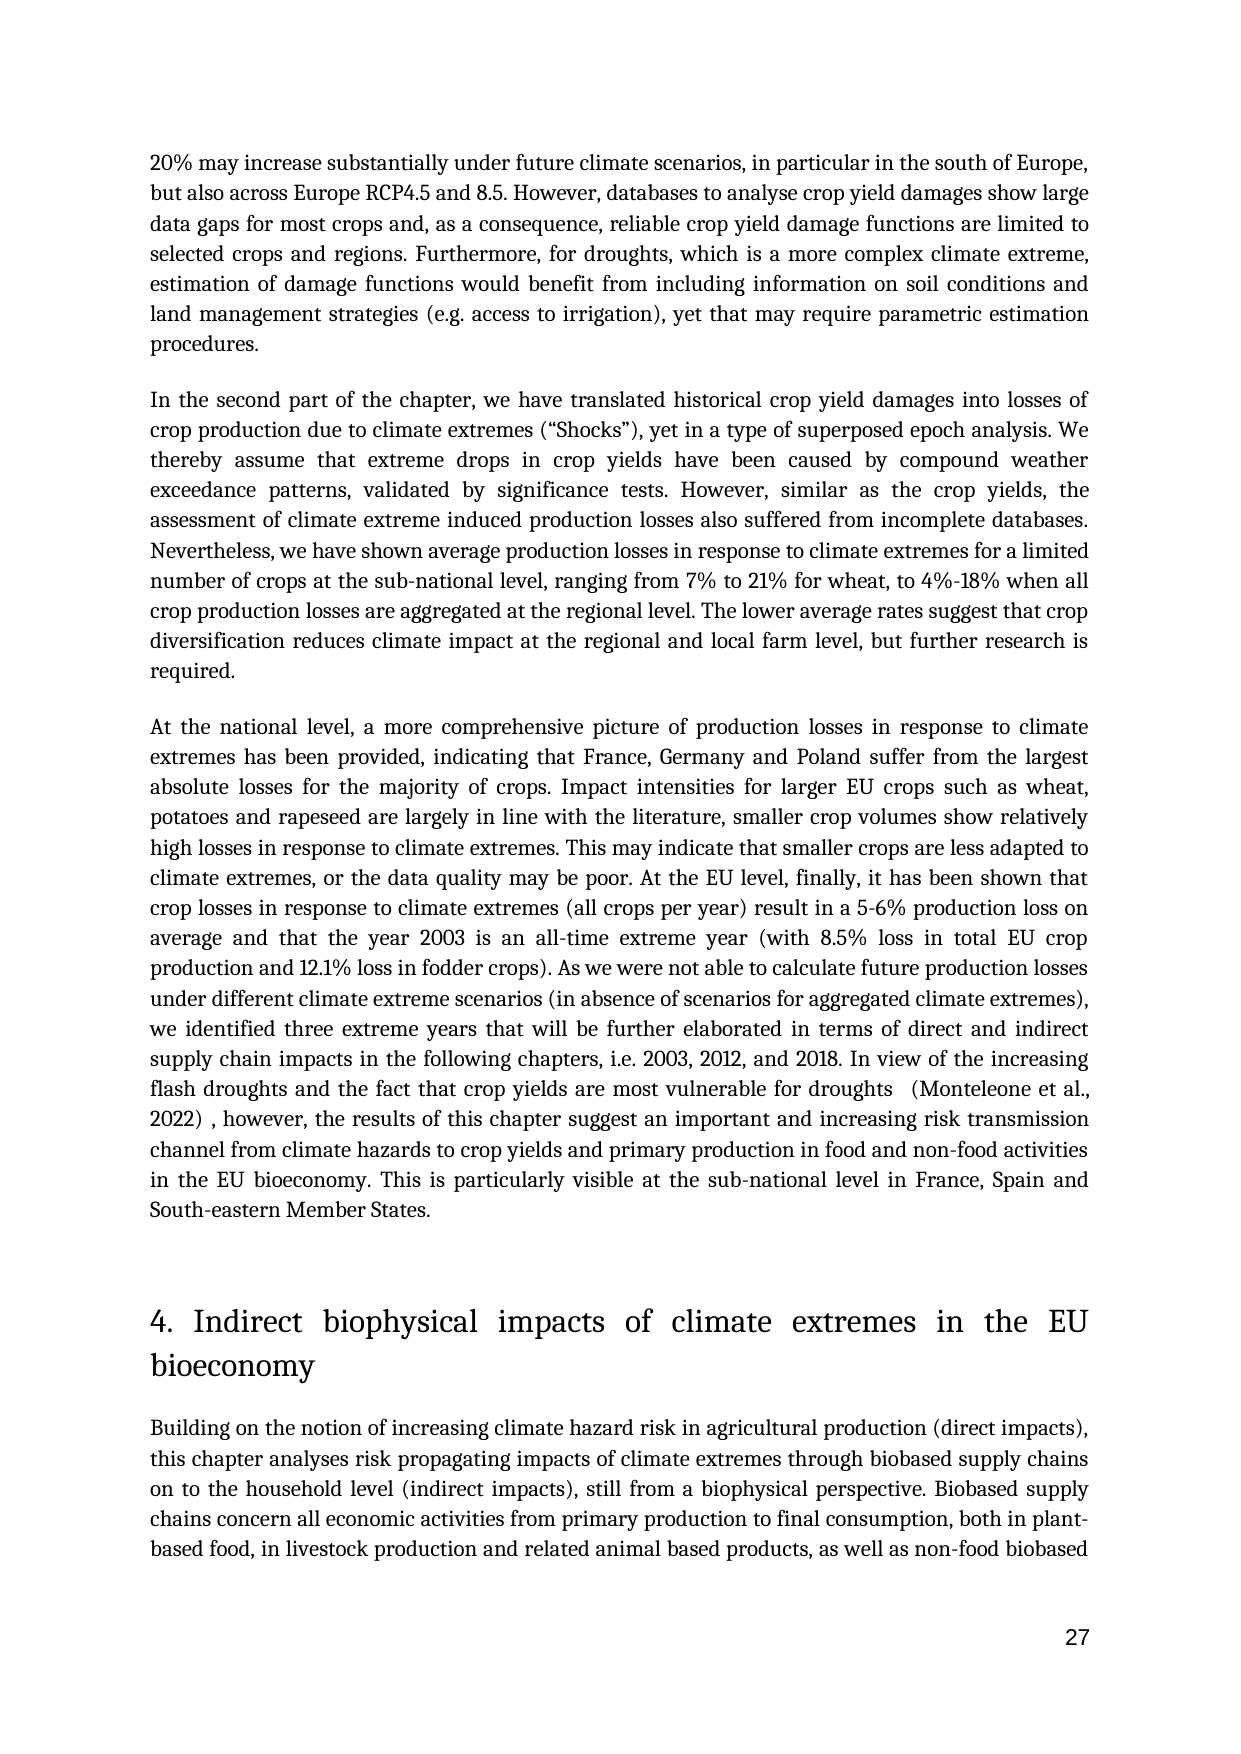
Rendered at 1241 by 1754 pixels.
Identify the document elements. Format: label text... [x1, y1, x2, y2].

text 4. Indirect biophysical impacts of climate extremes in the EU bioeconomy [150, 1302, 1090, 1384]
text At the national level, a more comprehensive picture of production losses in response to climate extremes has been provided, indicating that France, Germany and Poland suffer from the largest absolute losses for the majority of crops. Impact intensities for larger EU crops such as wheat, potatoes and rapeseed are largely in line with the literature, smaller crop volumes show relatively high losses in response to climate extremes. This may indicate that smaller crops are less adapted to climate extremes, or the data quality may be poor. At the EU level, finally, it has been shown that crop losses in response to climate extremes (all crops per year) result in a 5-6% production loss on average and that the year 2003 is an all-time extreme year (with 8.5% loss in total EU crop production and 12.1% loss in fodder crops). As we were not able to calculate future production losses under different climate extreme scenarios (in absence of scenarios for aggregated climate extremes), we identified three extreme years that will be further elaborated in terms of direct and indirect supply chain impacts in the following chapters, i.e. 2003, 2012, and 2018. In view of the increasing flash droughts and the fact that crop yields are most vulnerable for droughts , however, the results of this chapter suggest an important and increasing risk transmission channel from climate hazards to crop yields and primary production in food and non-food activities in the EU bioeconomy. This is particularly visible at the sub-national level in France, Spain and South-eastern Member States. [150, 713, 1090, 1223]
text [150, 1415, 1090, 1562]
text In the second part of the chapter, we have translated historical crop yield damages into losses of crop production due to climate extremes (“Shocks”), yet in a type of superposed epoch analysis. We thereby assume that extreme drops in crop yields have been caused by compound weather exceedance patterns, validated by significance tests. However, similar as the crop yields, the assessment of climate extreme induced production losses also suffered from incomplete databases. Nevertheless, we have shown average production losses in response to climate extremes for a limited number of crops at the sub-national level, ranging from 7% to 21% for wheat, to 4%-18% when all crop production losses are aggregated at the regional level. The lower average rates suggest that crop diversification reduces climate impact at the regional and local farm level, but further research is required. [150, 386, 1090, 685]
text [150, 150, 1090, 358]
